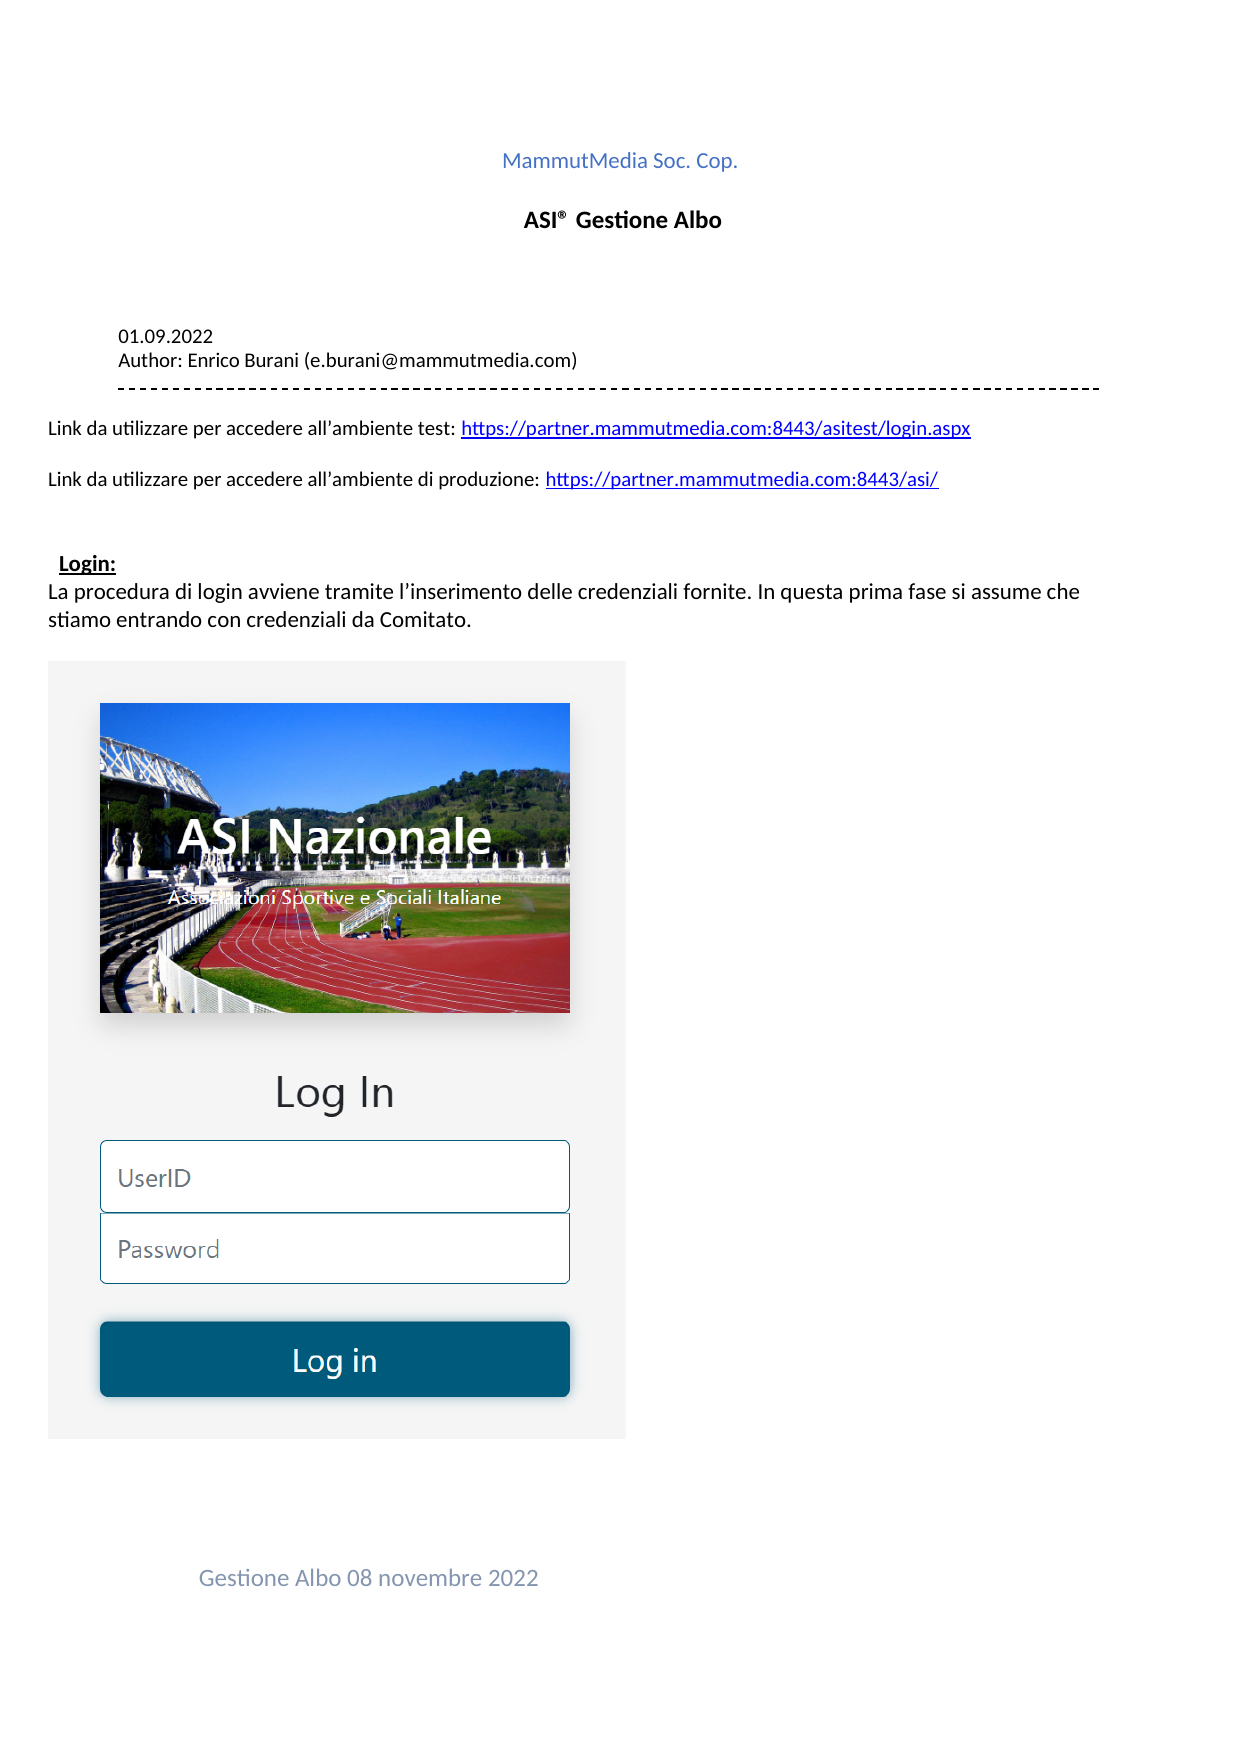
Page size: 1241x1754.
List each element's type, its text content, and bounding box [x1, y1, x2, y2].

picture [47, 661, 626, 1439]
text MammutMedia Soc. Cop. [447, 146, 793, 174]
text Link da utilizzare per accedere all’ambiente test: https://partner.mammutmedia.com:8443/asitest/login.aspx [48, 416, 1134, 441]
text Link da utilizzare per accedere all’ambiente di produzione: https://partner.mammutmedia.com:8443/asi/ [48, 466, 1134, 492]
text Author: Enrico Burani (e.burani@mammutmedia.com) [118, 347, 1134, 373]
subtitle Login: [59, 549, 1134, 577]
text ASI® Gestione Albo [447, 204, 793, 235]
text La procedura di login avviene tramite l’inserimento delle credenziali fornite. In questa prima fase si assume che stiamo entrando con credenziali da Comitato. [48, 577, 1134, 633]
text 01.09.2022 [118, 327, 1134, 347]
